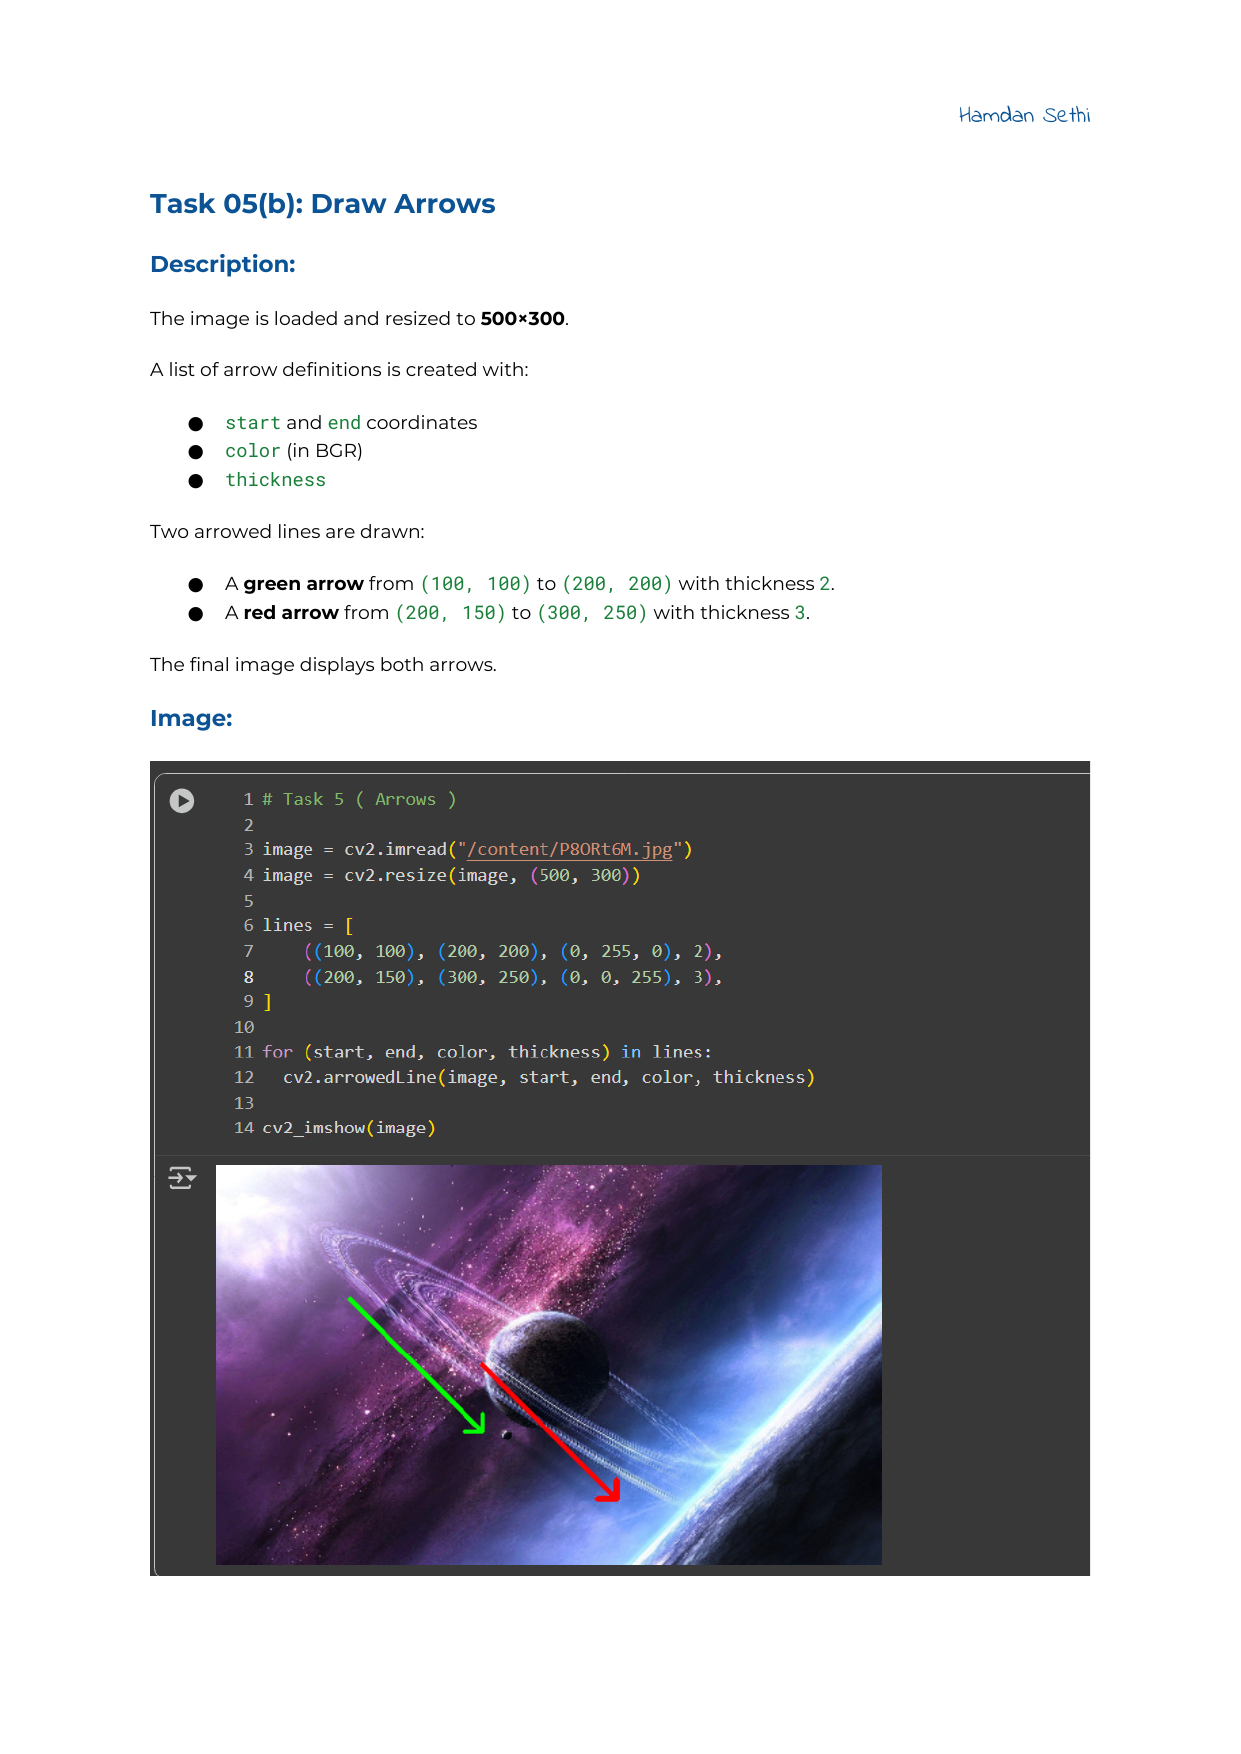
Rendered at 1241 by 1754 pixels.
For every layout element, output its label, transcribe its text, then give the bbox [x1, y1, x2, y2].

text Description: [150, 250, 1090, 278]
list start and end coordinates [187, 409, 1090, 434]
list A green arrow from (100, 100) to (200, 200) with thickness 2. [187, 571, 1090, 596]
text The image is loaded and resized to 500×300. [150, 307, 1090, 330]
text Two arrowed lines are drawn: [150, 520, 1090, 543]
list thickness [187, 466, 1090, 491]
list A red arrow from (200, 150) to (300, 250) with thickness 3. [187, 599, 1090, 624]
list color (in BGR) [187, 438, 1090, 463]
text Task 05(b): Draw Arrows [150, 187, 1090, 220]
text Image: [150, 704, 1090, 732]
text A list of arrow definitions is created with: [150, 358, 1090, 381]
picture [150, 761, 1091, 1576]
text The final image displays both arrows. [150, 653, 1090, 676]
